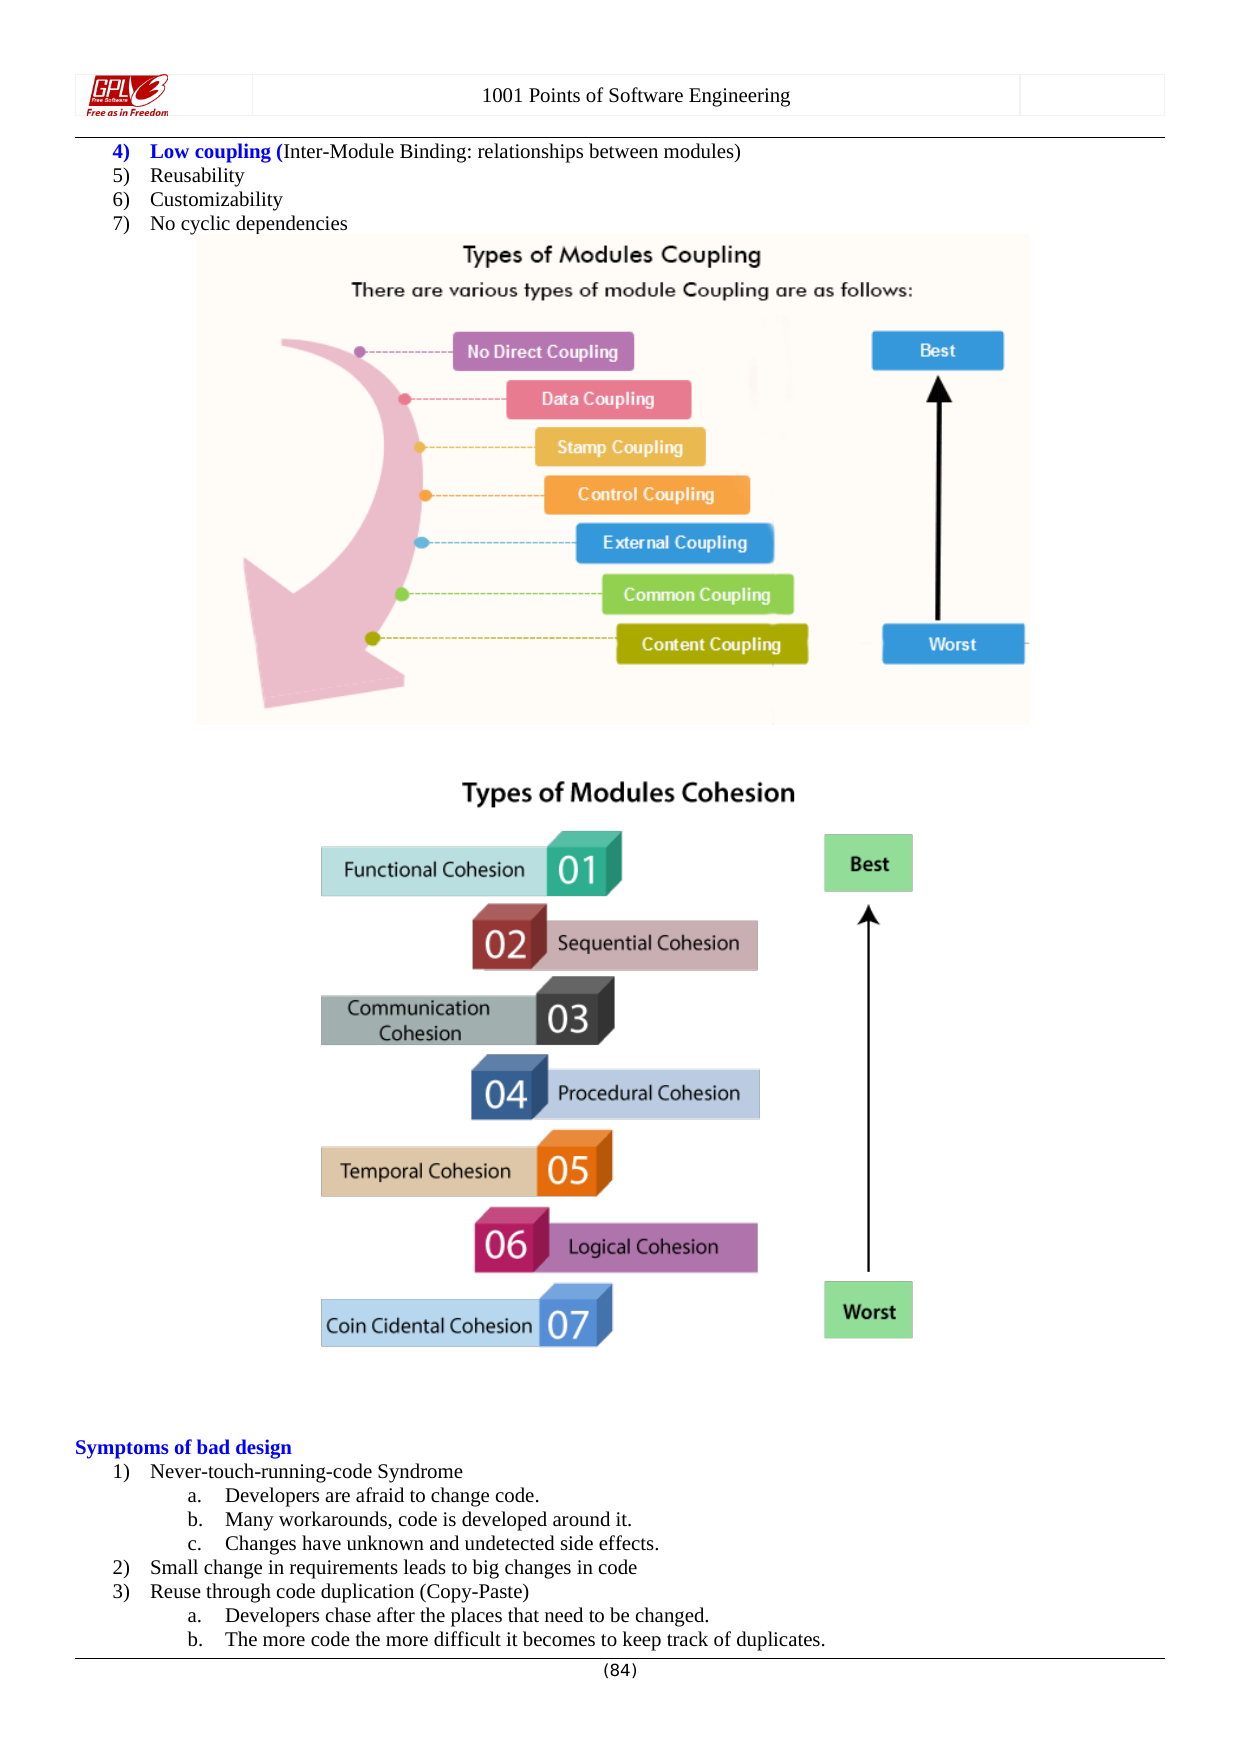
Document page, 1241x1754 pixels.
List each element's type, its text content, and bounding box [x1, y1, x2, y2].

picture [266, 772, 975, 1363]
picture [195, 234, 1045, 725]
list Developers are afraid to change code. [187, 1483, 1165, 1507]
list Many workarounds, code is developed around it. [187, 1507, 1165, 1531]
list Developers chase after the places that need to be changed. [187, 1603, 1165, 1627]
picture [86, 74, 168, 116]
list Low coupling (Inter-Module Binding: relationships between modules) [112, 138, 1165, 163]
list Reusability [112, 163, 1165, 187]
list Never-touch-running-code Syndrome [112, 1459, 1165, 1483]
list Customizability [112, 187, 1165, 211]
list Reuse through code duplication (Copy-Paste) [112, 1579, 1165, 1603]
subtitle Symptoms of bad design [75, 1435, 1165, 1459]
list Changes have unknown and undetected side effects. [187, 1531, 1165, 1555]
list No cyclic dependencies [112, 211, 1165, 235]
list The more code the more difficult it becomes to keep track of duplicates. [187, 1627, 1165, 1651]
list Small change in requirements leads to big changes in code [112, 1555, 1165, 1579]
